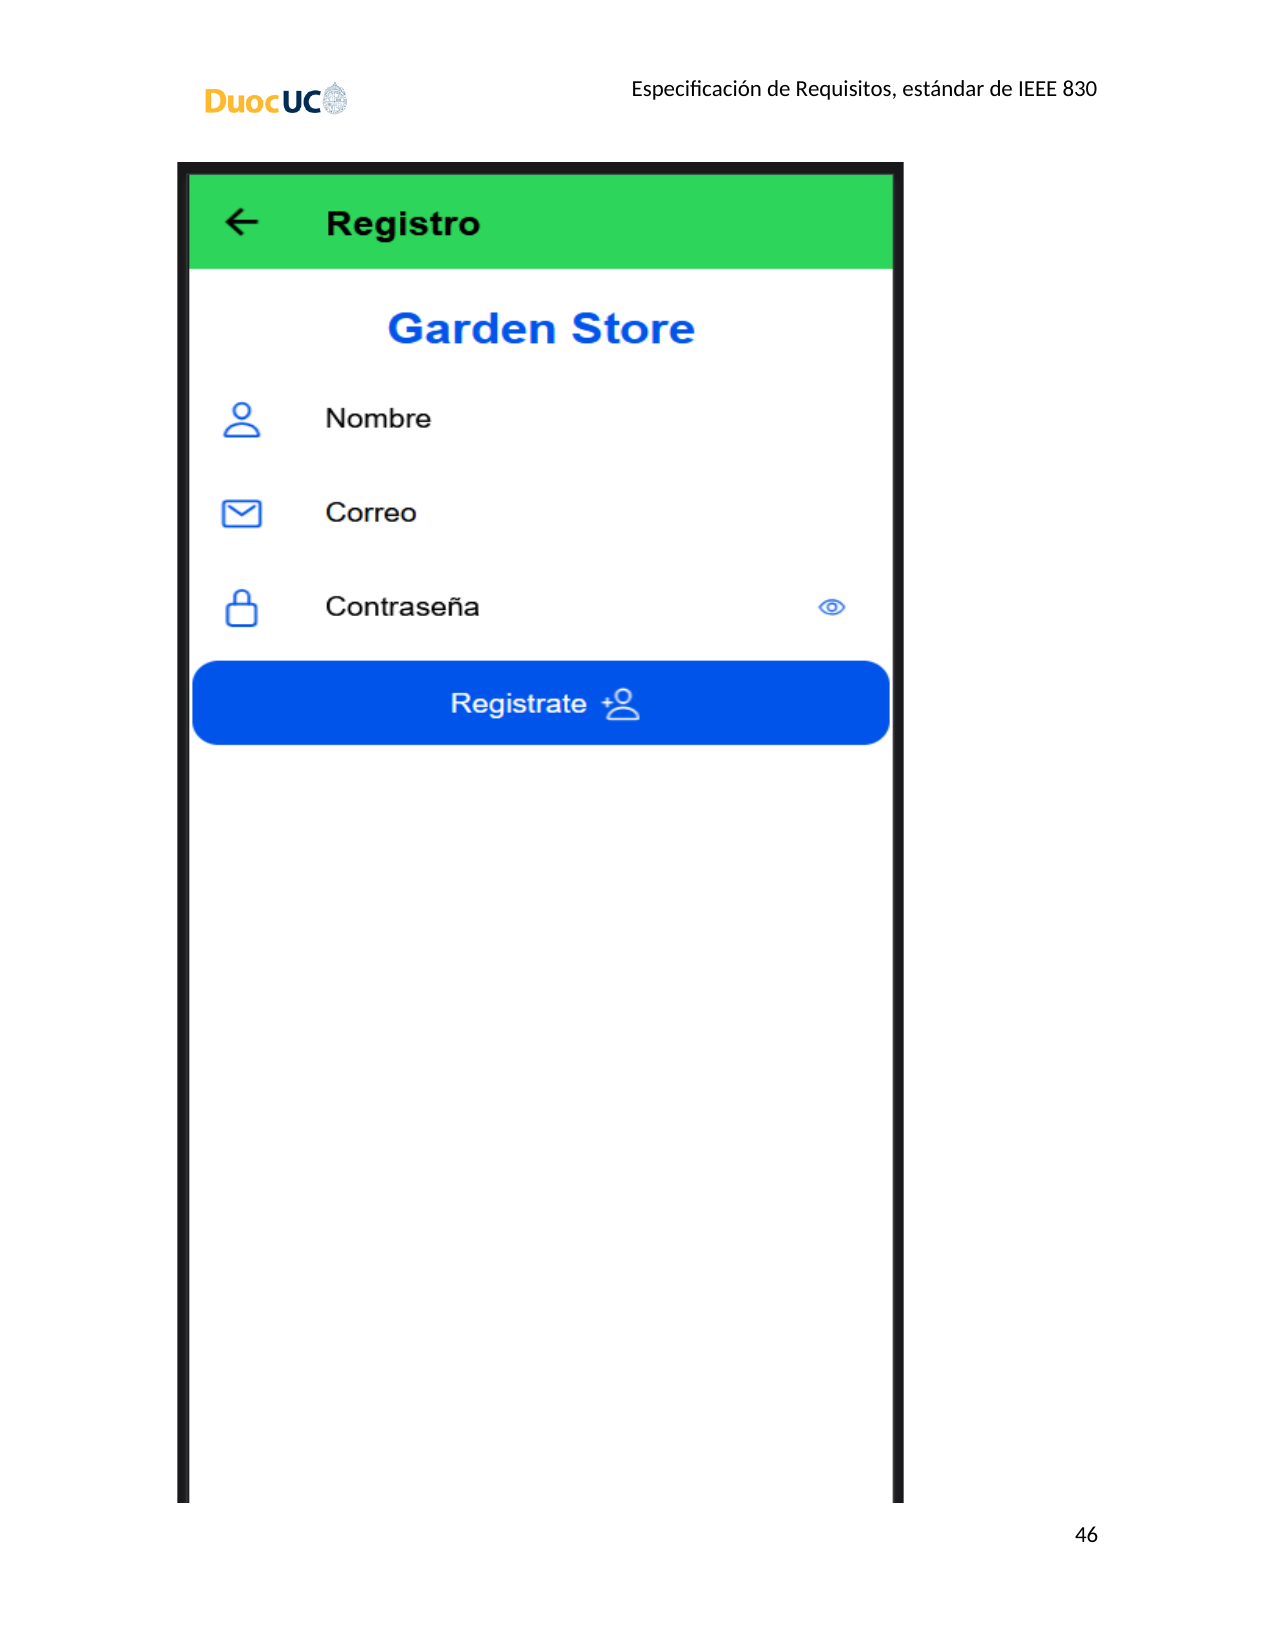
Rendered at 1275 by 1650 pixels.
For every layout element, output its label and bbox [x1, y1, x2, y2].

picture [198, 78, 352, 117]
picture [177, 162, 904, 1503]
